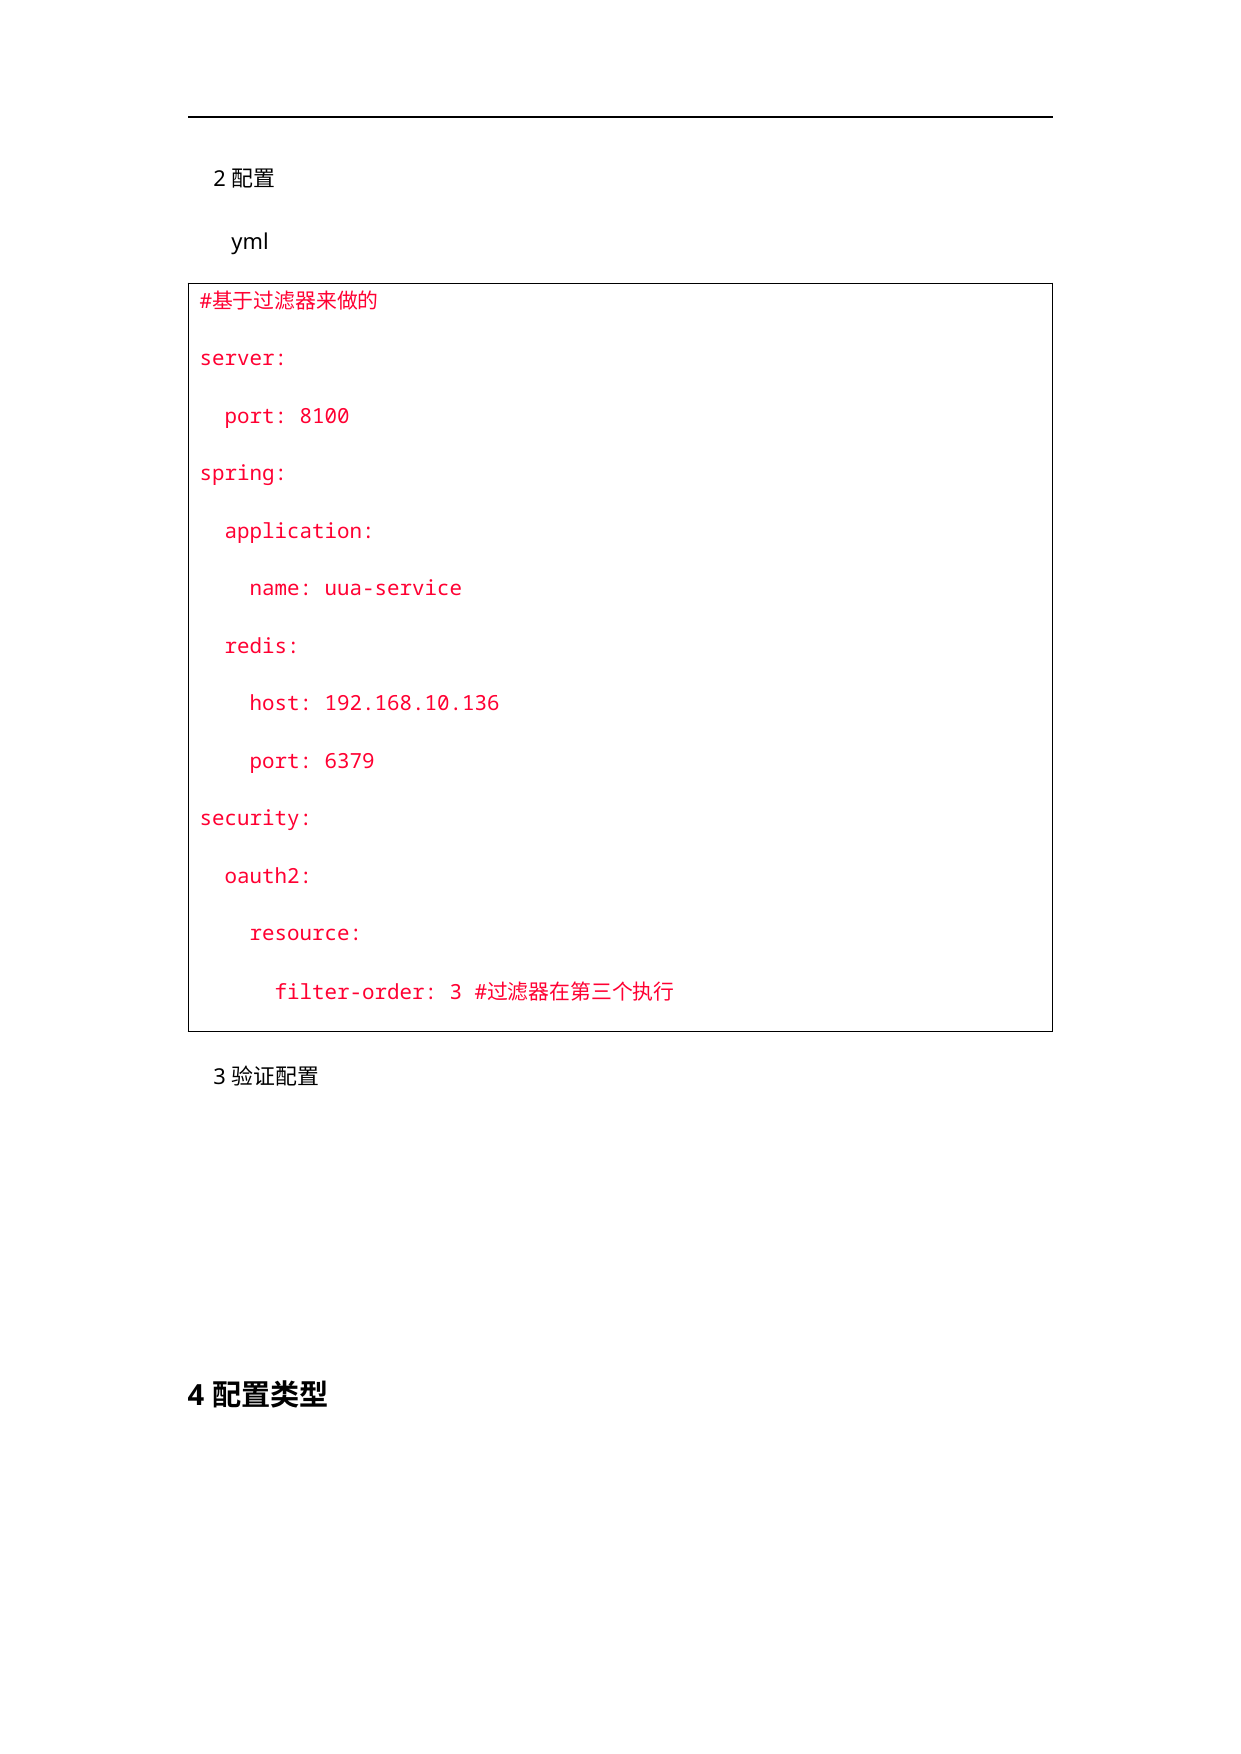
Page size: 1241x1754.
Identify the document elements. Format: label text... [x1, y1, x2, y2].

text yml [187, 225, 1053, 257]
table_header #基于过滤器来做的 server: port: 8100 spring: application: name: uua-service redis: host: 192.168.10.136 port: 6379 security: oauth2: resource: filter-order: 3 #过滤器在第三个执行 [189, 284, 1052, 1031]
subtitle 配置 [187, 161, 1053, 193]
subtitle 验证配置 [187, 1059, 1053, 1092]
subtitle 配置类型 [187, 1360, 1053, 1425]
